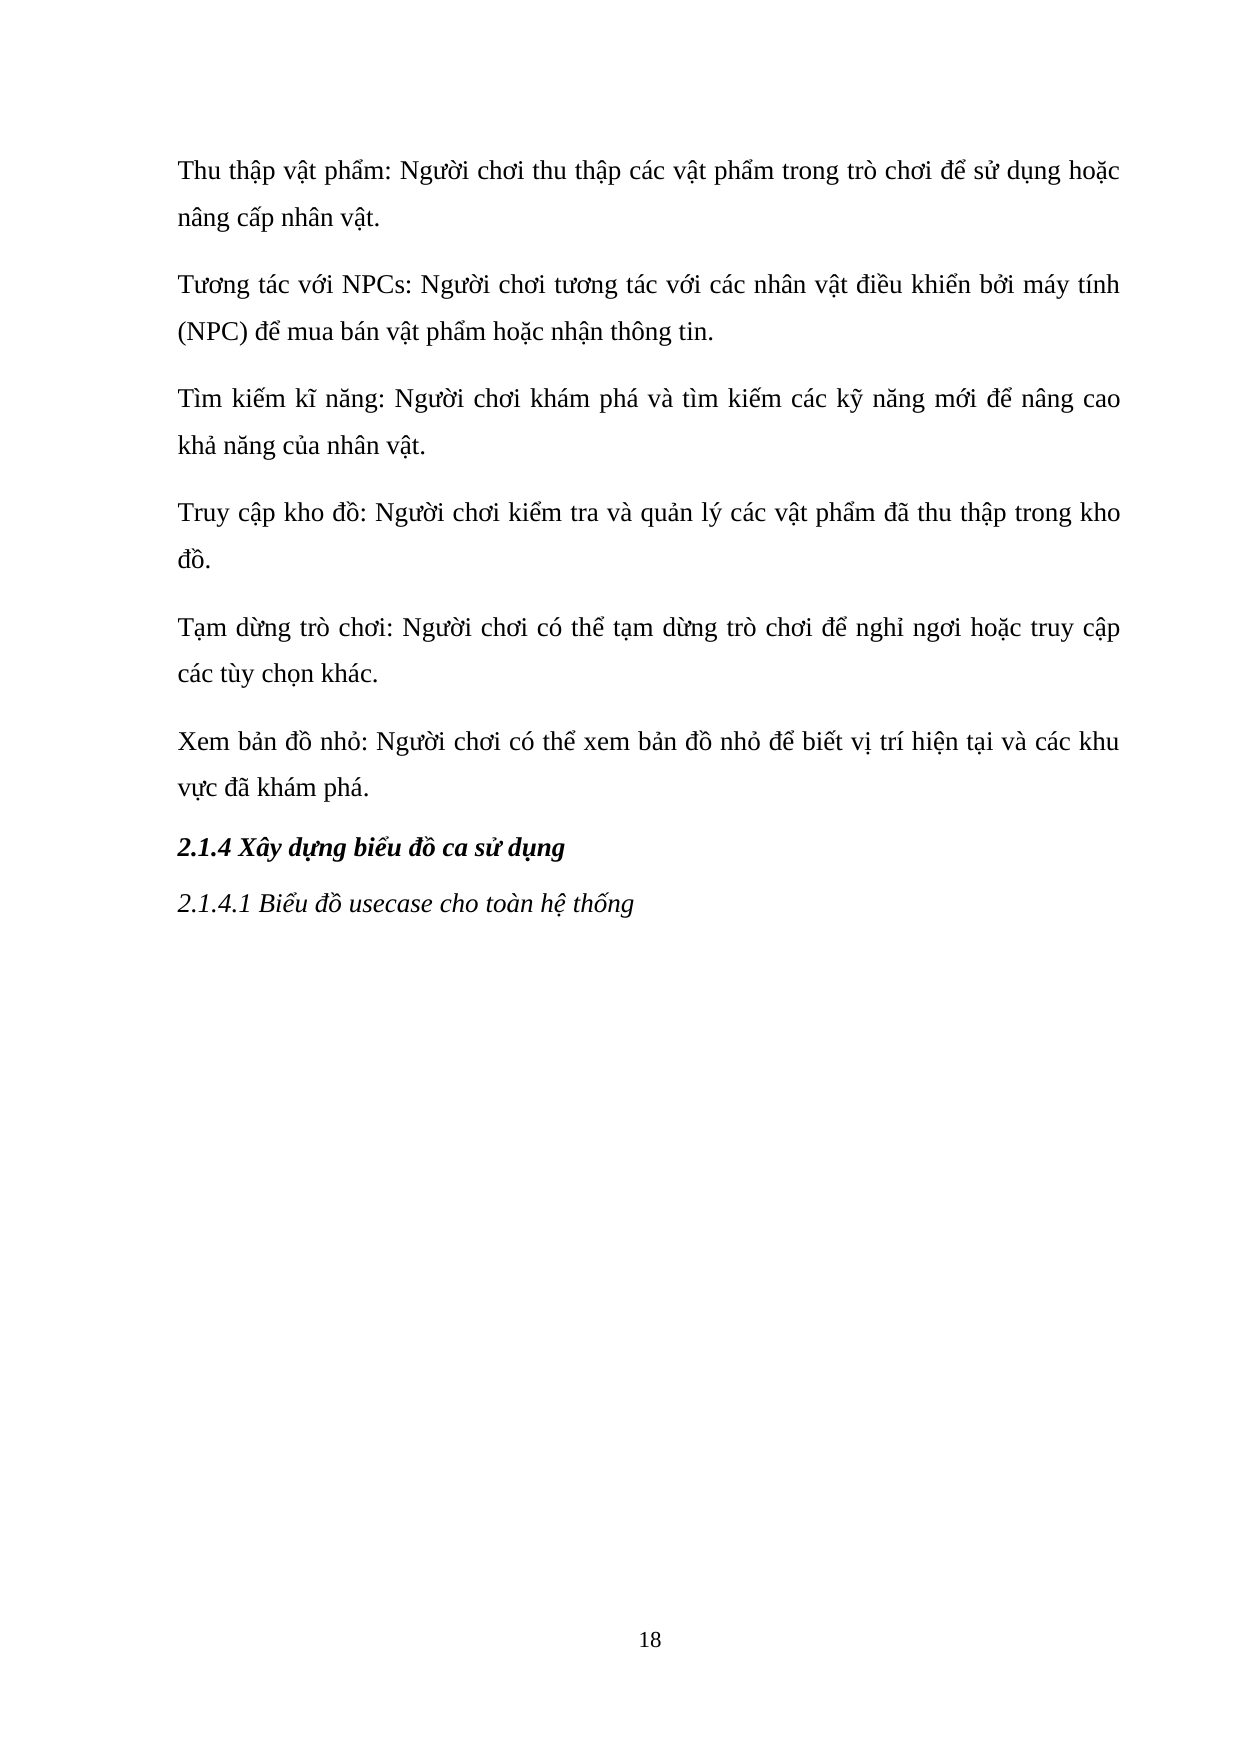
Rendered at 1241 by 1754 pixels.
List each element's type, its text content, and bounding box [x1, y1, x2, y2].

subtitle 2.1.4.1 Biểu đồ usecase cho toàn hệ thống [177, 887, 1122, 918]
text Thu thập vật phẩm: Người chơi thu thập các vật phẩm trong trò chơi để sử dụng hoặc nâng cấp nhân vật. [177, 154, 1122, 232]
text Xem bản đồ nhỏ: Người chơi có thể xem bản đồ nhỏ để biết vị trí hiện tại và các khu vực đã khám phá. [177, 725, 1122, 803]
subtitle 2.1.4 Xây dựng biểu đồ ca sử dụng [177, 831, 1122, 862]
text Tìm kiếm kĩ năng: Người chơi khám phá và tìm kiếm các kỹ năng mới để nâng cao khả năng của nhân vật. [177, 382, 1122, 460]
text Tạm dừng trò chơi: Người chơi có thể tạm dừng trò chơi để nghỉ ngơi hoặc truy cập các tùy chọn khác. [177, 611, 1122, 688]
text Tương tác với NPCs: Người chơi tương tác với các nhân vật điều khiển bởi máy tính (NPC) để mua bán vật phẩm hoặc nhận thông tin. [177, 268, 1122, 346]
text Truy cập kho đồ: Người chơi kiểm tra và quản lý các vật phẩm đã thu thập trong kho đồ. [177, 497, 1122, 574]
